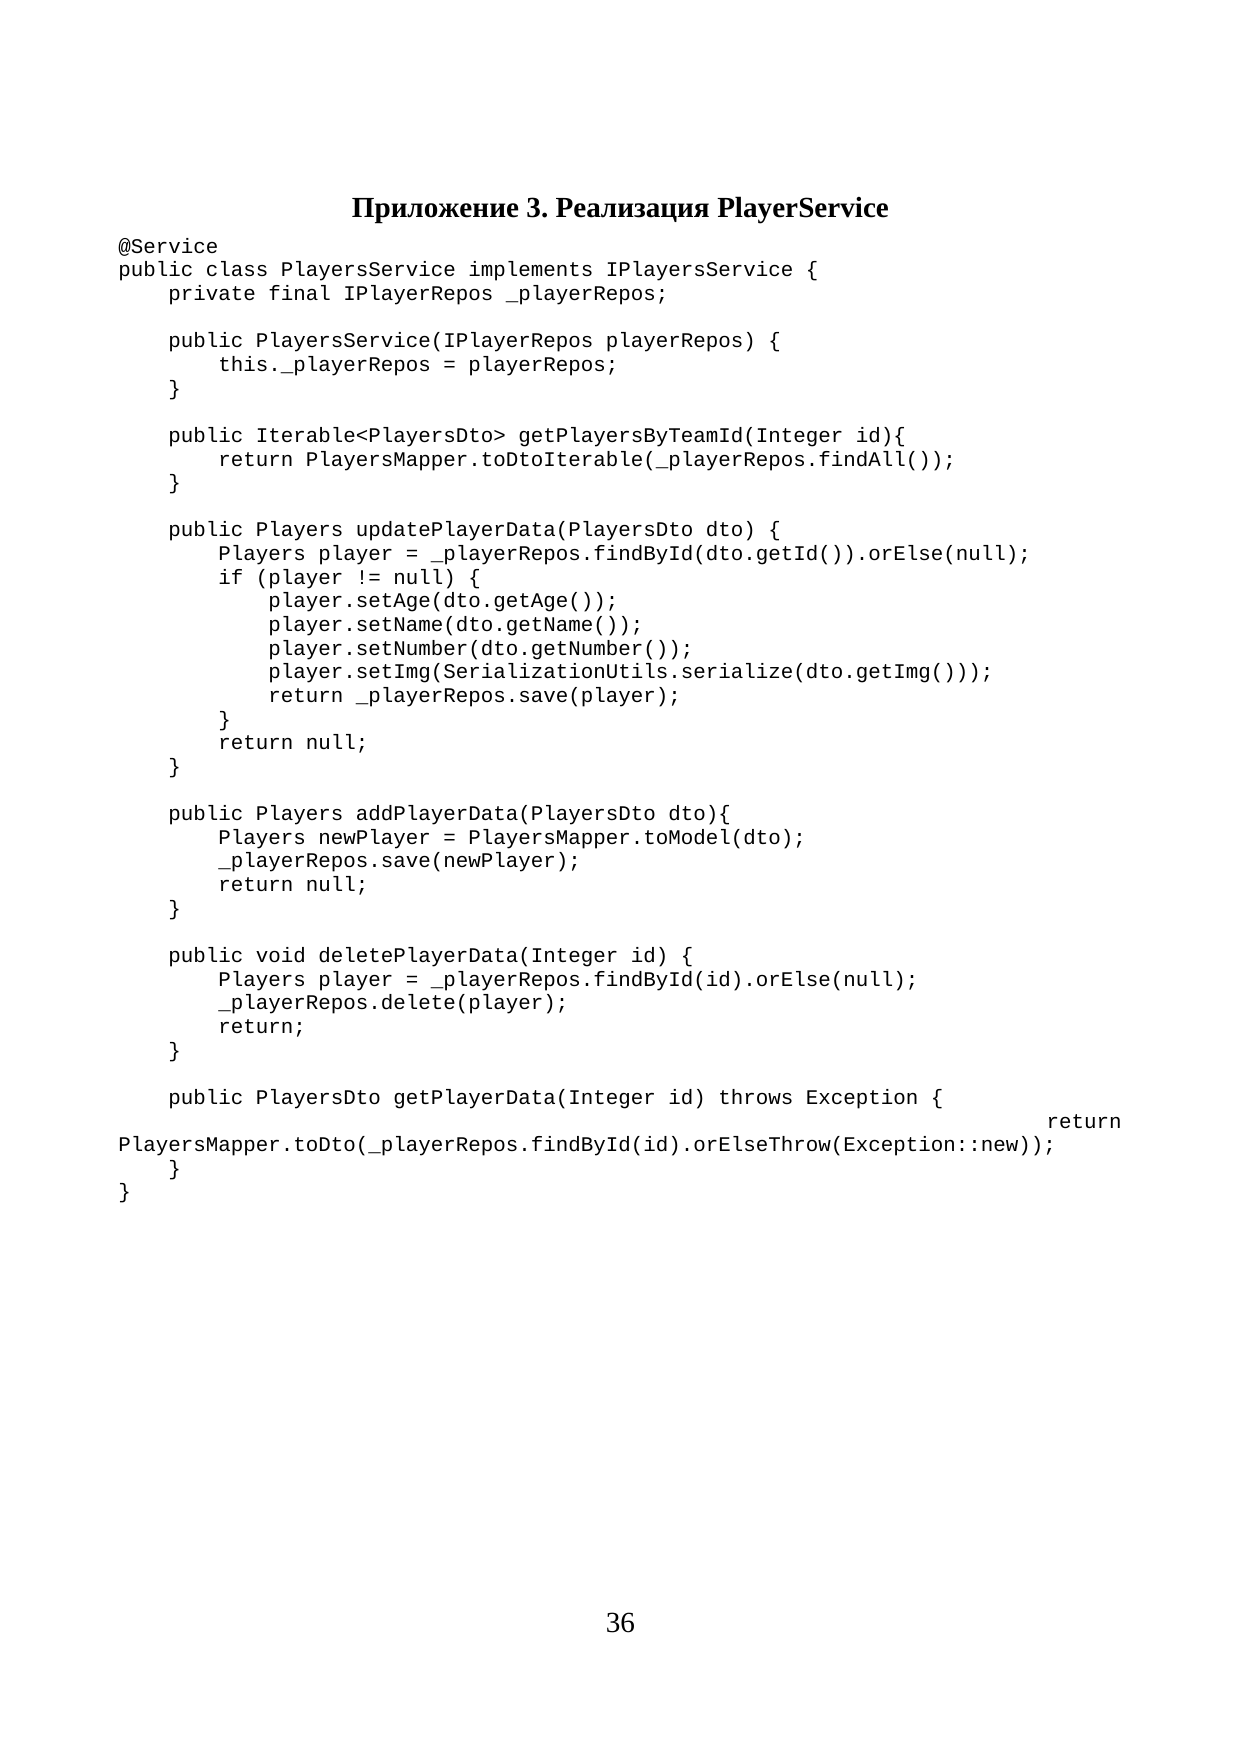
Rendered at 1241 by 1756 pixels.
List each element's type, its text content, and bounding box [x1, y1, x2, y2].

text if (player != null) { [118, 567, 1122, 590]
text return null; [118, 874, 1122, 898]
text return _playerRepos.save(player); [118, 685, 1122, 709]
text _playerRepos.delete(player); [118, 992, 1122, 1016]
text private final IPlayerRepos _playerRepos; [118, 283, 1122, 307]
text public Players updatePlayerData(PlayersDto dto) { [118, 519, 1122, 543]
text public void deletePlayerData(Integer id) { [118, 945, 1122, 969]
text public Players addPlayerData(PlayersDto dto){ [118, 803, 1122, 827]
text player.setNumber(dto.getNumber()); [118, 638, 1122, 661]
text return PlayersMapper.toDtoIterable(_playerRepos.findAll()); [118, 448, 1122, 472]
text _playerRepos.save(newPlayer); [118, 851, 1122, 874]
text } [118, 1040, 1122, 1063]
text } [118, 472, 1122, 496]
text Players player = _playerRepos.findById(id).orElse(null); [118, 969, 1122, 992]
text return PlayersMapper.toDto(_playerRepos.findById(id).orElseThrow(Exception::new)); [118, 1111, 1122, 1158]
text @Service [118, 236, 1122, 259]
text } [118, 756, 1122, 779]
text player.setAge(dto.getAge()); [118, 590, 1122, 614]
text this._playerRepos = playerRepos; [118, 354, 1122, 378]
text public PlayersDto getPlayerData(Integer id) throws Exception { [118, 1087, 1122, 1111]
text public PlayersService(IPlayerRepos playerRepos) { [118, 330, 1122, 354]
text return null; [118, 732, 1122, 756]
text } [118, 1158, 1122, 1182]
text player.setName(dto.getName()); [118, 614, 1122, 638]
text public class PlayersService implements IPlayersService { [118, 259, 1122, 283]
text } [118, 898, 1122, 921]
text Players newPlayer = PlayersMapper.toModel(dto); [118, 827, 1122, 851]
text } [118, 1182, 1122, 1205]
text return; [118, 1016, 1122, 1040]
text } [118, 378, 1122, 401]
text player.setImg(SerializationUtils.serialize(dto.getImg())); [118, 661, 1122, 685]
text Players player = _playerRepos.findById(dto.getId()).orElse(null); [118, 543, 1122, 567]
subtitle Приложение 3. Реализация PlayerService [118, 190, 1122, 223]
text public Iterable<PlayersDto> getPlayersByTeamId(Integer id){ [118, 425, 1122, 448]
text } [118, 709, 1122, 732]
